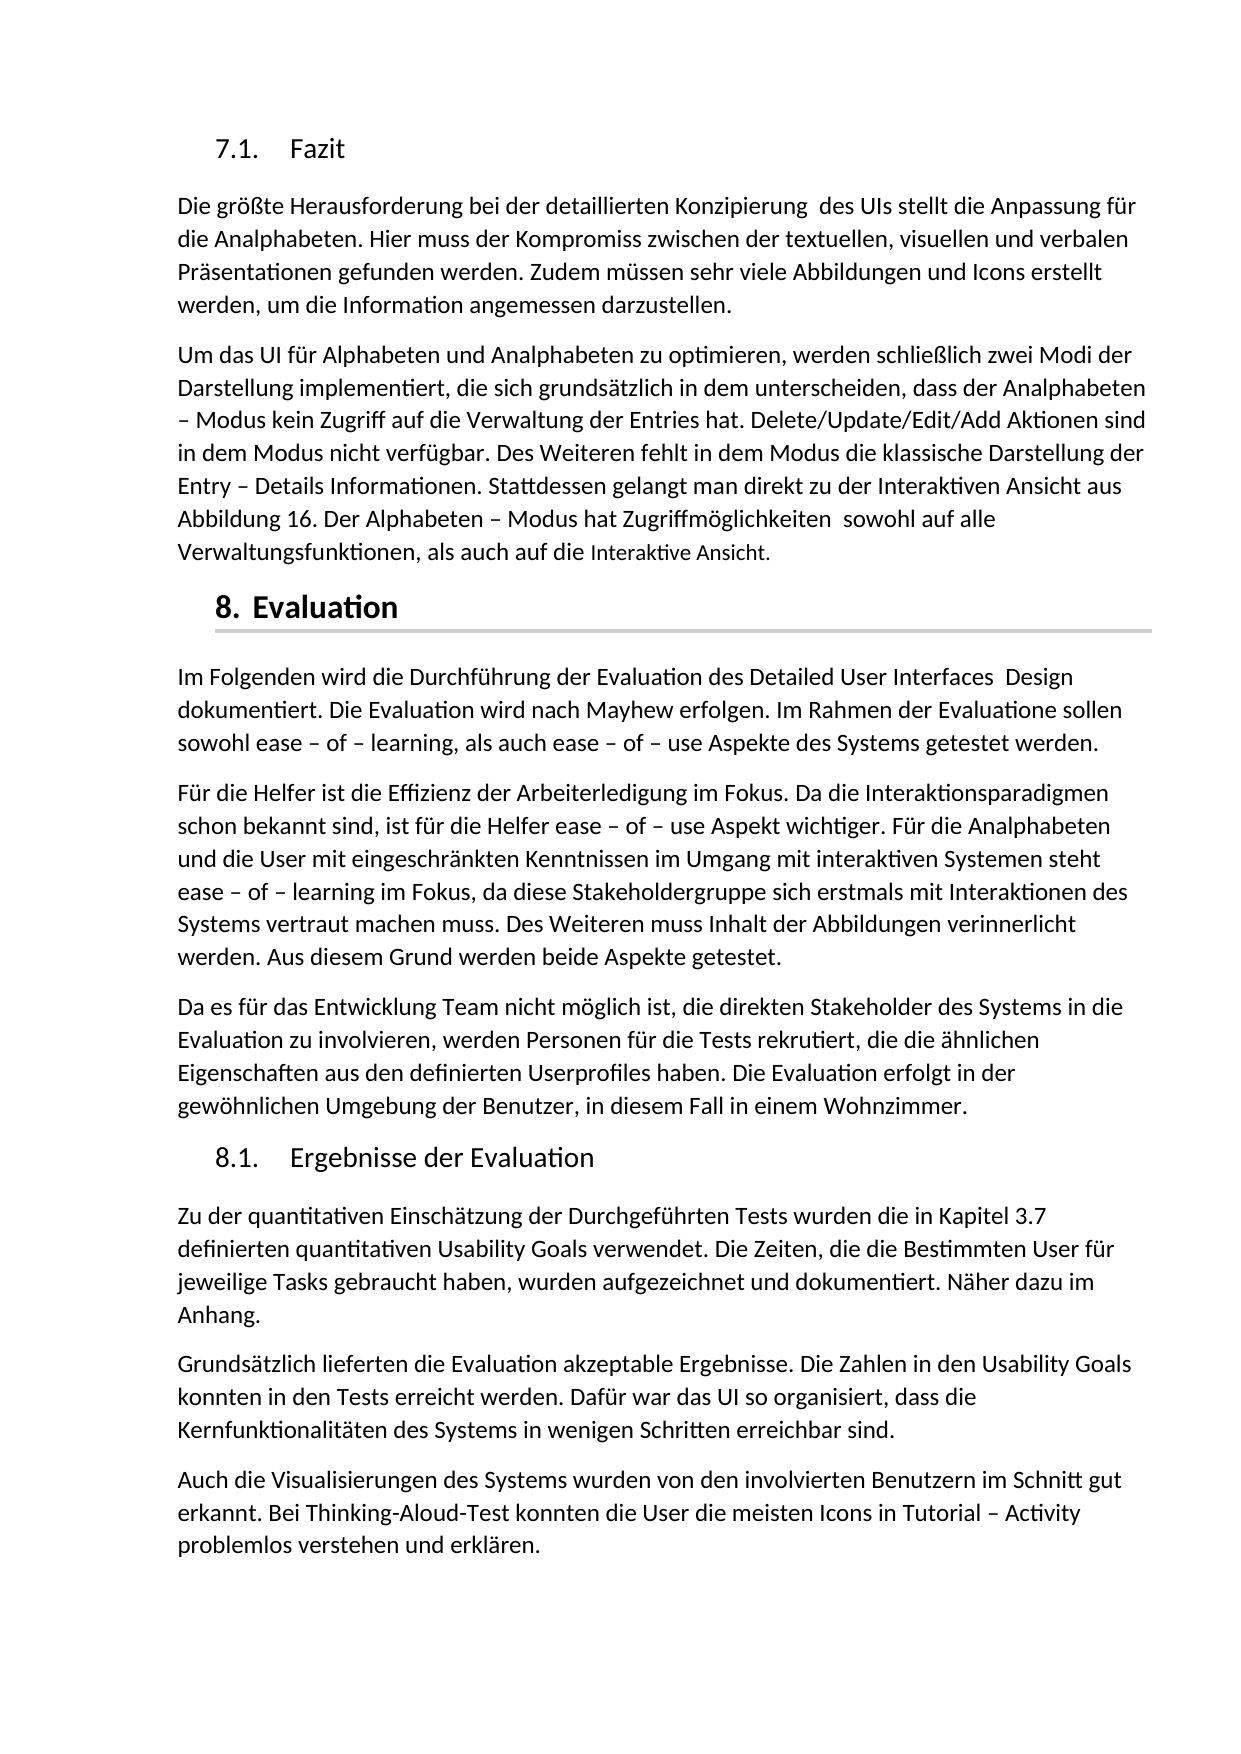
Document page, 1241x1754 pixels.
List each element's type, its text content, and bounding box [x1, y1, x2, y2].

subtitle Ergebnisse der Evaluation [215, 1139, 1152, 1175]
text Grundsätzlich lieferten die Evaluation akzeptable Ergebnisse. Die Zahlen in den Usability Goals konnten in den Tests erreicht werden. Dafür war das UI so organisiert, dass die Kernfunktionalitäten des Systems in wenigen Schritten erreichbar sind. [177, 1348, 1152, 1445]
text Da es für das Entwicklung Team nicht möglich ist, die direkten Stakeholder des Systems in die Evaluation zu involvieren, werden Personen für die Tests rekrutiert, die die ähnlichen Eigenschaften aus den definierten Userprofiles haben. Die Evaluation erfolgt in der gewöhnlichen Umgebung der Benutzer, in diesem Fall in einem Wohnzimmer. [177, 991, 1152, 1120]
text Für die Helfer ist die Effizienz der Arbeiterledigung im Fokus. Da die Interaktionsparadigmen schon bekannt sind, ist für die Helfer ease – of – use Aspekt wichtiger. Für die Analphabeten und die User mit eingeschränkten Kenntnissen im Umgang mit interaktiven Systemen steht ease – of – learning im Fokus, da diese Stakeholdergruppe sich erstmals mit Interaktionen des Systems vertraut machen muss. Des Weiteren muss Inhalt der Abbildungen verinnerlicht werden. Aus diesem Grund werden beide Aspekte getestet. [177, 777, 1152, 972]
subtitle Fazit [215, 130, 1152, 165]
text Auch die Visualisierungen des Systems wurden von den involvierten Benutzern im Schnitt gut erkannt. Bei Thinking-Aloud-Test konnten die User die meisten Icons in Tutorial – Activity problemlos verstehen und erklären. [177, 1464, 1152, 1560]
text Im Folgenden wird die Durchführung der Evaluation des Detailed User Interfaces Design dokumentiert. Die Evaluation wird nach Mayhew erfolgen. Im Rahmen der Evaluatione sollen sowohl ease – of – learning, als auch ease – of – use Aspekte des Systems getestet werden. [177, 662, 1152, 758]
text Die größte Herausforderung bei der detaillierten Konzipierung des UIs stellt die Anpassung für die Analphabeten. Hier muss der Kompromiss zwischen der textuellen, visuellen und verbalen Präsentationen gefunden werden. Zudem müssen sehr viele Abbildungen und Icons erstellt werden, um die Information angemessen darzustellen. [177, 190, 1152, 320]
text Zu der quantitativen Einschätzung der Durchgeführten Tests wurden die in Kapitel 3.7 definierten quantitativen Usability Goals verwendet. Die Zeiten, die die Bestimmten User für jeweilige Tasks gebraucht haben, wurden aufgezeichnet und dokumentiert. Näher dazu im Anhang. [177, 1200, 1152, 1329]
text Um das UI für Alphabeten und Analphabeten zu optimieren, werden schließlich zwei Modi der Darstellung implementiert, die sich grundsätzlich in dem unterscheiden, dass der Analphabeten – Modus kein Zugriff auf die Verwaltung der Entries hat. Delete/Update/Edit/Add Aktionen sind in dem Modus nicht verfügbar. Des Weiteren fehlt in dem Modus die klassische Darstellung der Entry – Details Informationen. Stattdessen gelangt man direkt zu der Interaktiven Ansicht aus Abbildung 16. Der Alphabeten – Modus hat Zugriffmöglichkeiten sowohl auf alle Verwaltungsfunktionen, als auch auf die Interaktive Ansicht. [177, 339, 1152, 567]
subtitle Evaluation [215, 586, 1152, 629]
